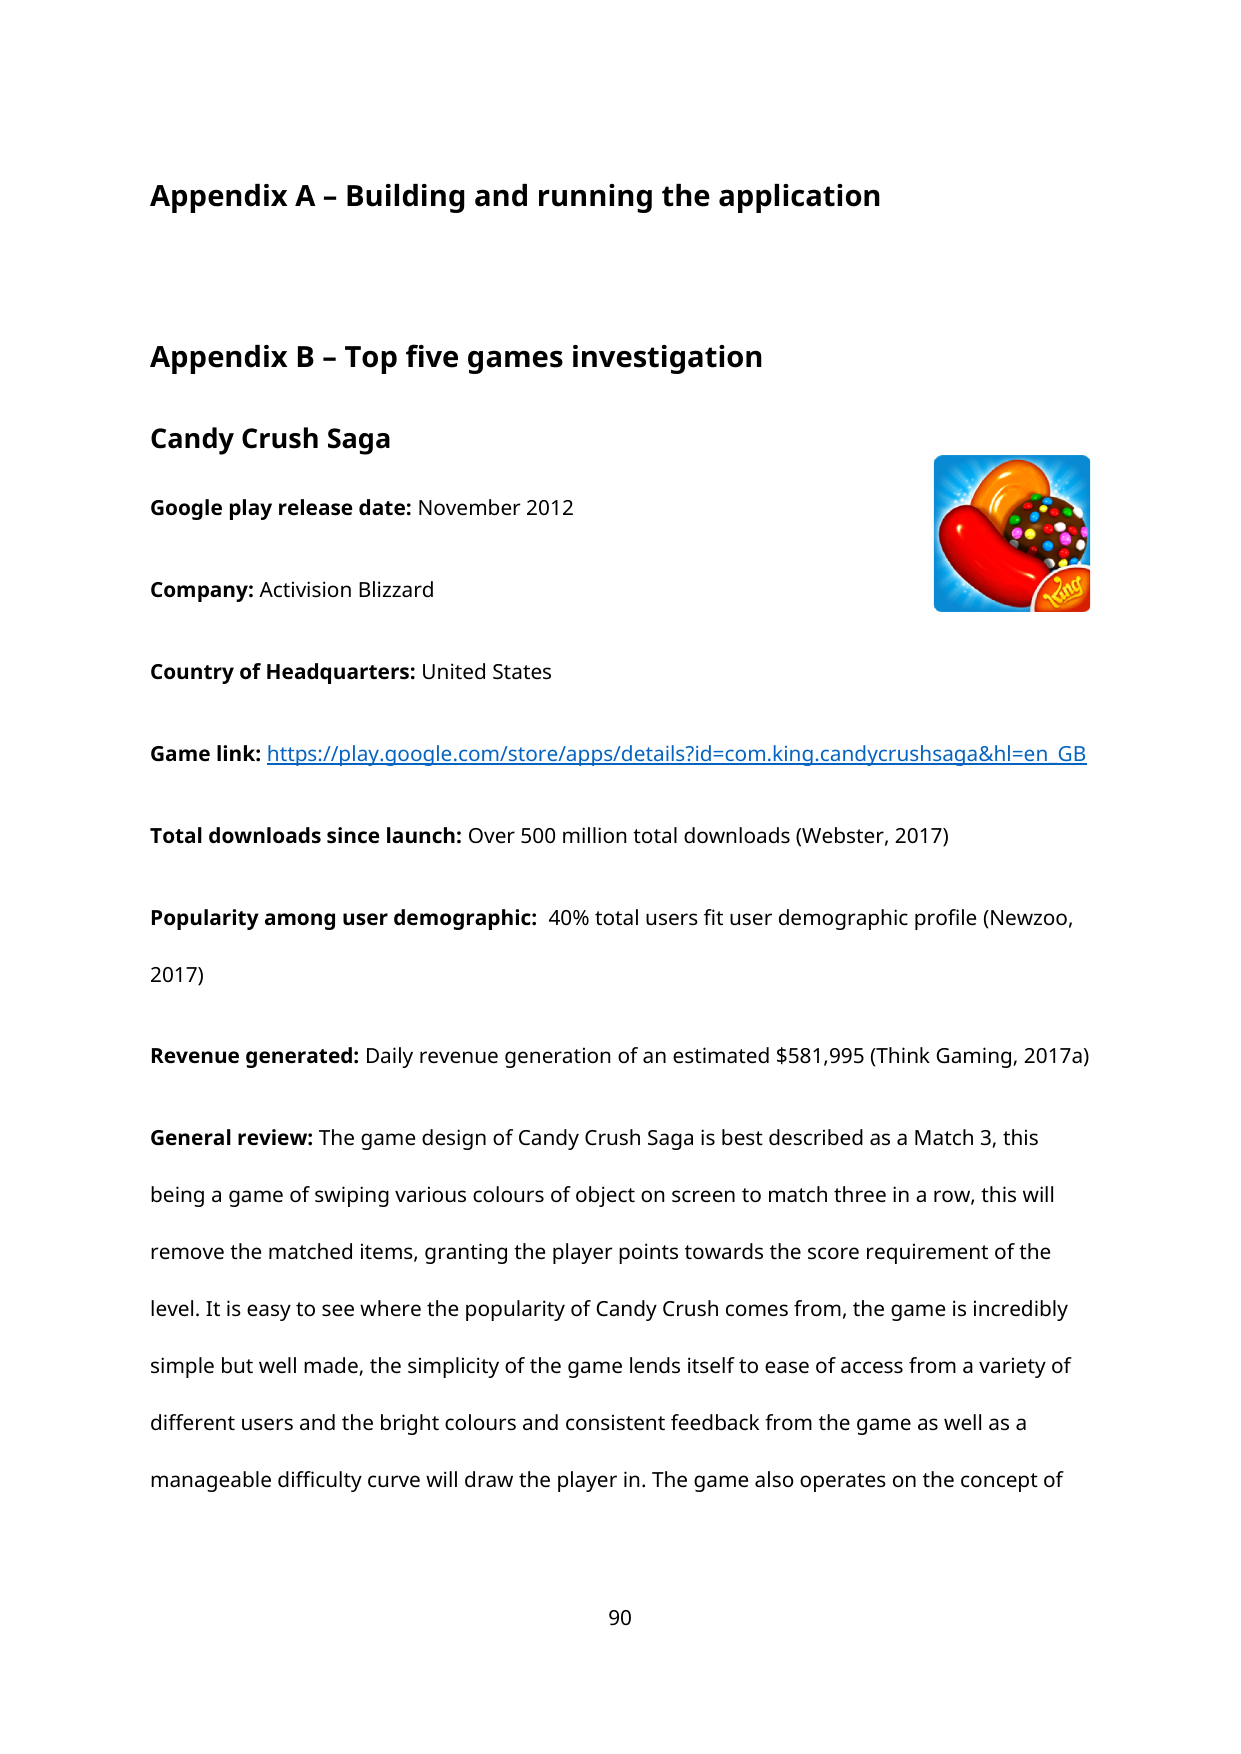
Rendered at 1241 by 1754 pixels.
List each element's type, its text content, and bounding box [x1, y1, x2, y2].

subtitle Candy Crush Saga [150, 420, 1090, 457]
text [150, 1123, 1090, 1493]
text Total downloads since launch: Over 500 million total downloads (Webster, 2017) [150, 821, 1090, 849]
text Country of Headquarters: United States [150, 657, 1090, 686]
subtitle Appendix B – Top five games investigation [150, 336, 1090, 376]
subtitle Appendix A – Building and running the application [150, 175, 1090, 215]
text Revenue generated: Daily revenue generation of an estimated $581,995 (Think Gaming, 2017a) [150, 1042, 1090, 1070]
text Popularity among user demographic: 40% total users fit user demographic profile (Newzoo, 2017) [150, 903, 1090, 988]
text Company: Activision Blizzard [150, 575, 933, 604]
text Google play release date: November 2012 [150, 493, 933, 522]
text Game link: https://play.google.com/store/apps/details?id=com.king.candycrushsaga&hl=en_GB [150, 739, 1090, 768]
picture [933, 455, 1091, 612]
